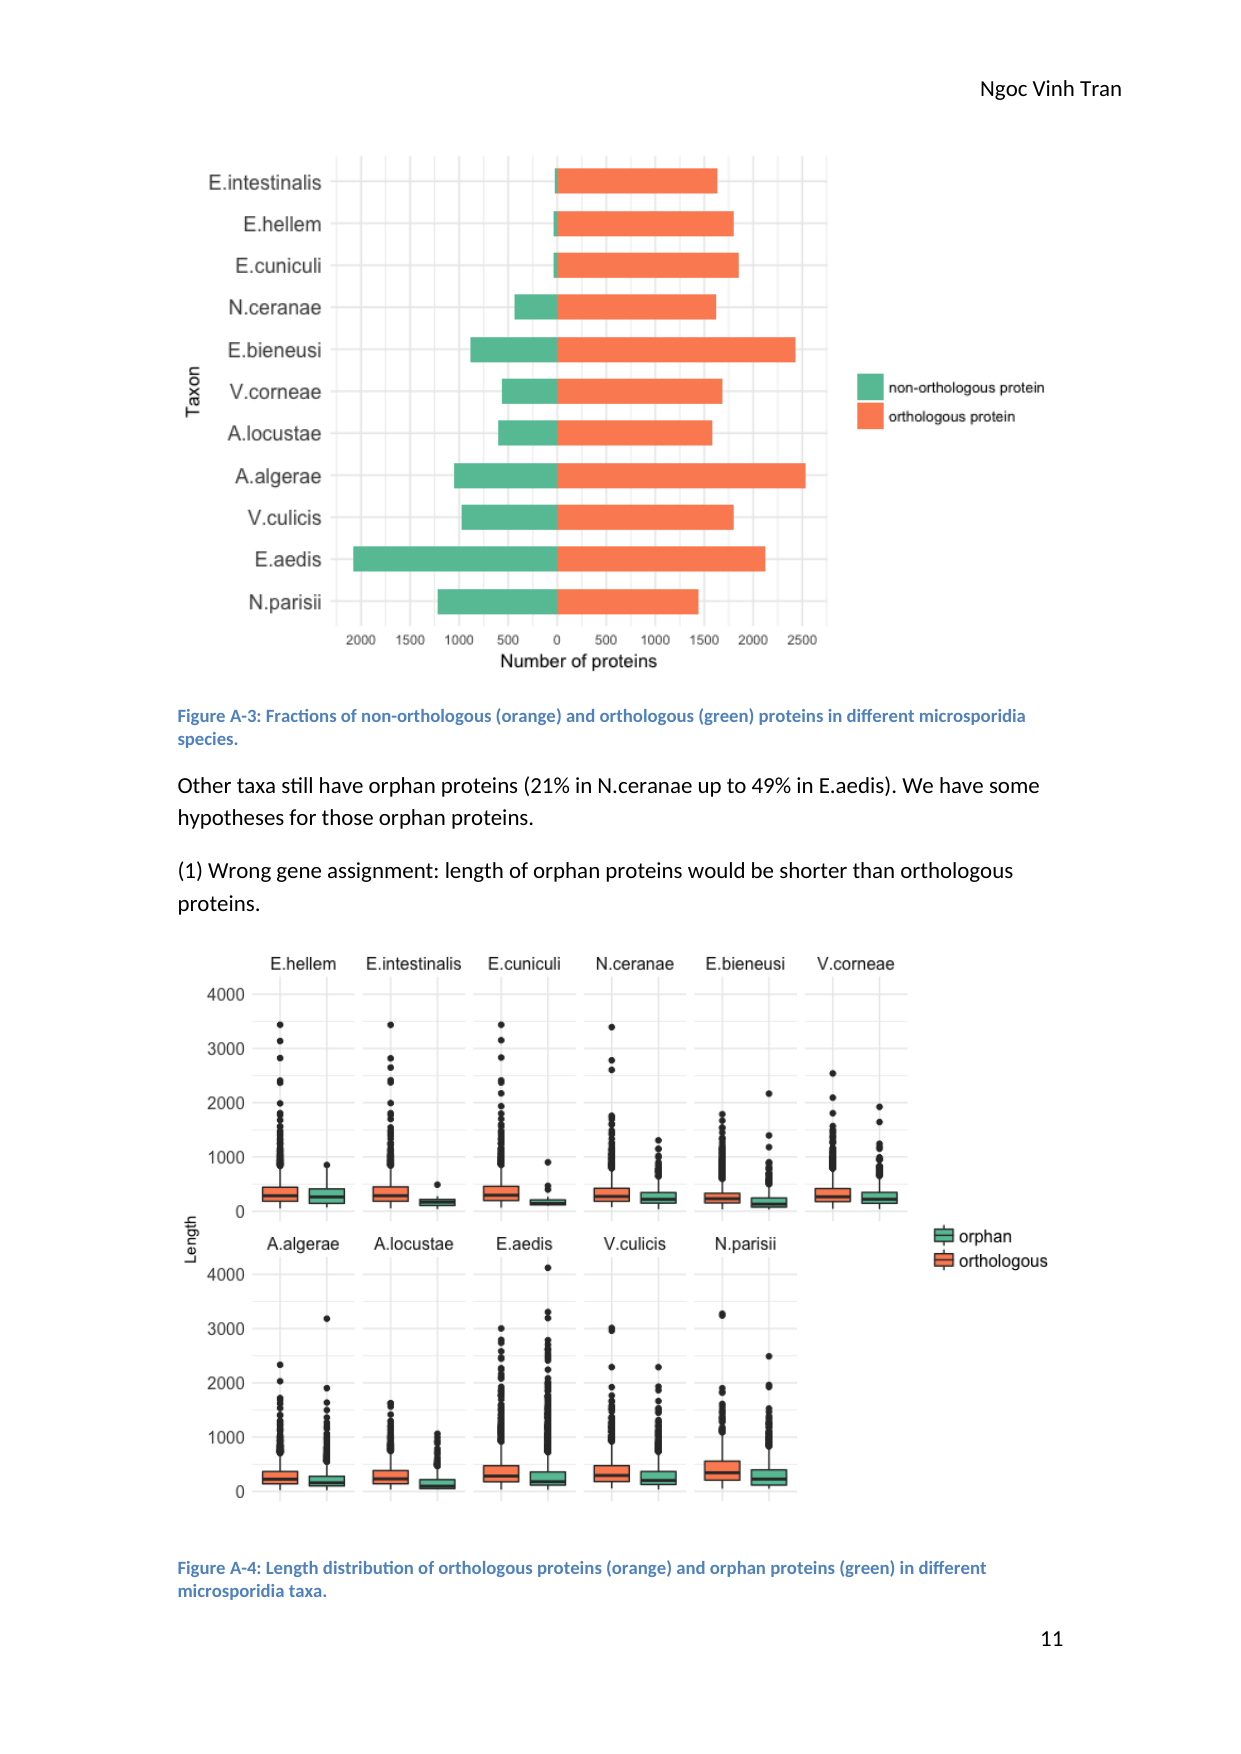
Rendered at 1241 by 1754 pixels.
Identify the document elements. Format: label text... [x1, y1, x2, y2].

text Figure A-4: Length distribution of orthologous proteins (orange) and orphan proteins (green) in different microsporidia taxa. [177, 1556, 1063, 1602]
picture [177, 147, 1063, 680]
text Other taxa still have orphan proteins (21% in N.ceranae up to 49% in E.aedis). We have some hypotheses for those orphan proteins. [177, 771, 1063, 832]
text Figure A-3: Fractions of non-orthologous (orange) and orthologous (green) proteins in different microsporidia species. [177, 705, 1063, 751]
text (1) Wrong gene assignment: length of orphan proteins would be shorter than orthologous proteins. [177, 857, 1063, 917]
picture [177, 941, 1063, 1532]
